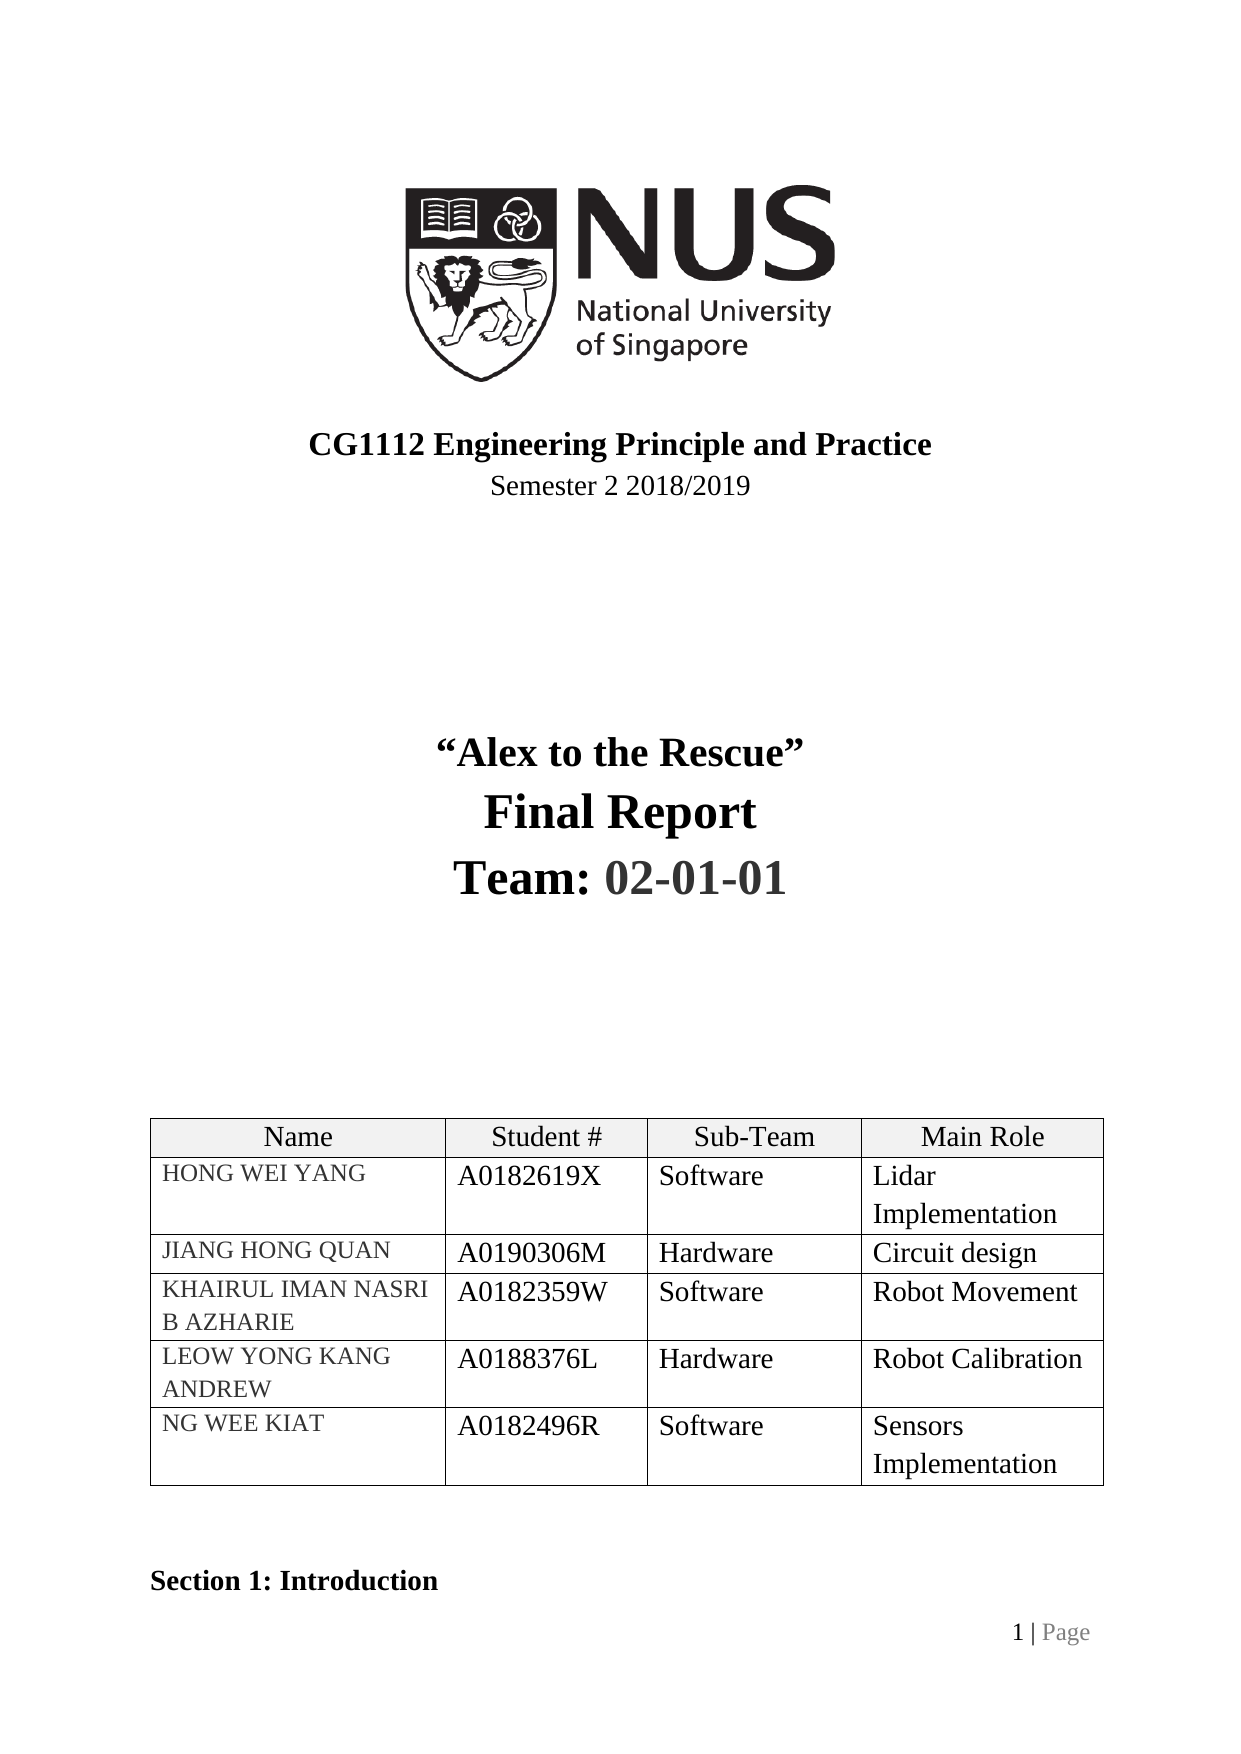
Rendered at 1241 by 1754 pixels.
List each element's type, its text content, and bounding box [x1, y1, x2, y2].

text Section 1: Introduction [150, 1563, 1090, 1596]
table_cell Software [648, 1158, 861, 1234]
table_cell Hardware [648, 1341, 861, 1407]
table_cell A0182496R [446, 1408, 647, 1484]
text “Alex to the Rescue” [150, 727, 1090, 775]
table_cell LEOW YONG KANG ANDREW [151, 1341, 445, 1407]
table_cell Robot Movement [862, 1274, 1103, 1340]
table_cell Circuit design [862, 1235, 1103, 1273]
table_cell Lidar Implementation [862, 1158, 1103, 1234]
text Team: 02-01-01 [150, 848, 1090, 906]
table_cell NG WEE KIAT [151, 1408, 445, 1484]
table_cell A0188376L [446, 1341, 647, 1407]
table_cell A0190306M [446, 1235, 647, 1273]
table_cell JIANG HONG QUAN [151, 1235, 445, 1273]
table_cell Hardware [648, 1235, 861, 1273]
text Final Report [150, 782, 1090, 839]
text Semester 2 2018/2019 [150, 468, 1090, 502]
table_header Main Role [862, 1119, 1103, 1157]
table_cell Software [648, 1408, 861, 1484]
table_cell Sensors Implementation [862, 1408, 1103, 1484]
table_header Sub-Team [648, 1119, 861, 1157]
table_cell A0182359W [446, 1274, 647, 1340]
text CG1112 Engineering Principle and Practice [150, 424, 1090, 462]
table_cell Robot Calibration [862, 1341, 1103, 1407]
table_cell HONG WEI YANG [151, 1158, 445, 1234]
table_cell KHAIRUL IMAN NASRI B AZHARIE [151, 1274, 445, 1340]
table_header Student # [446, 1119, 647, 1157]
table_cell Software [648, 1274, 861, 1340]
table_cell A0182619X [446, 1158, 647, 1234]
picture [405, 185, 835, 382]
table_header Name [151, 1119, 445, 1157]
